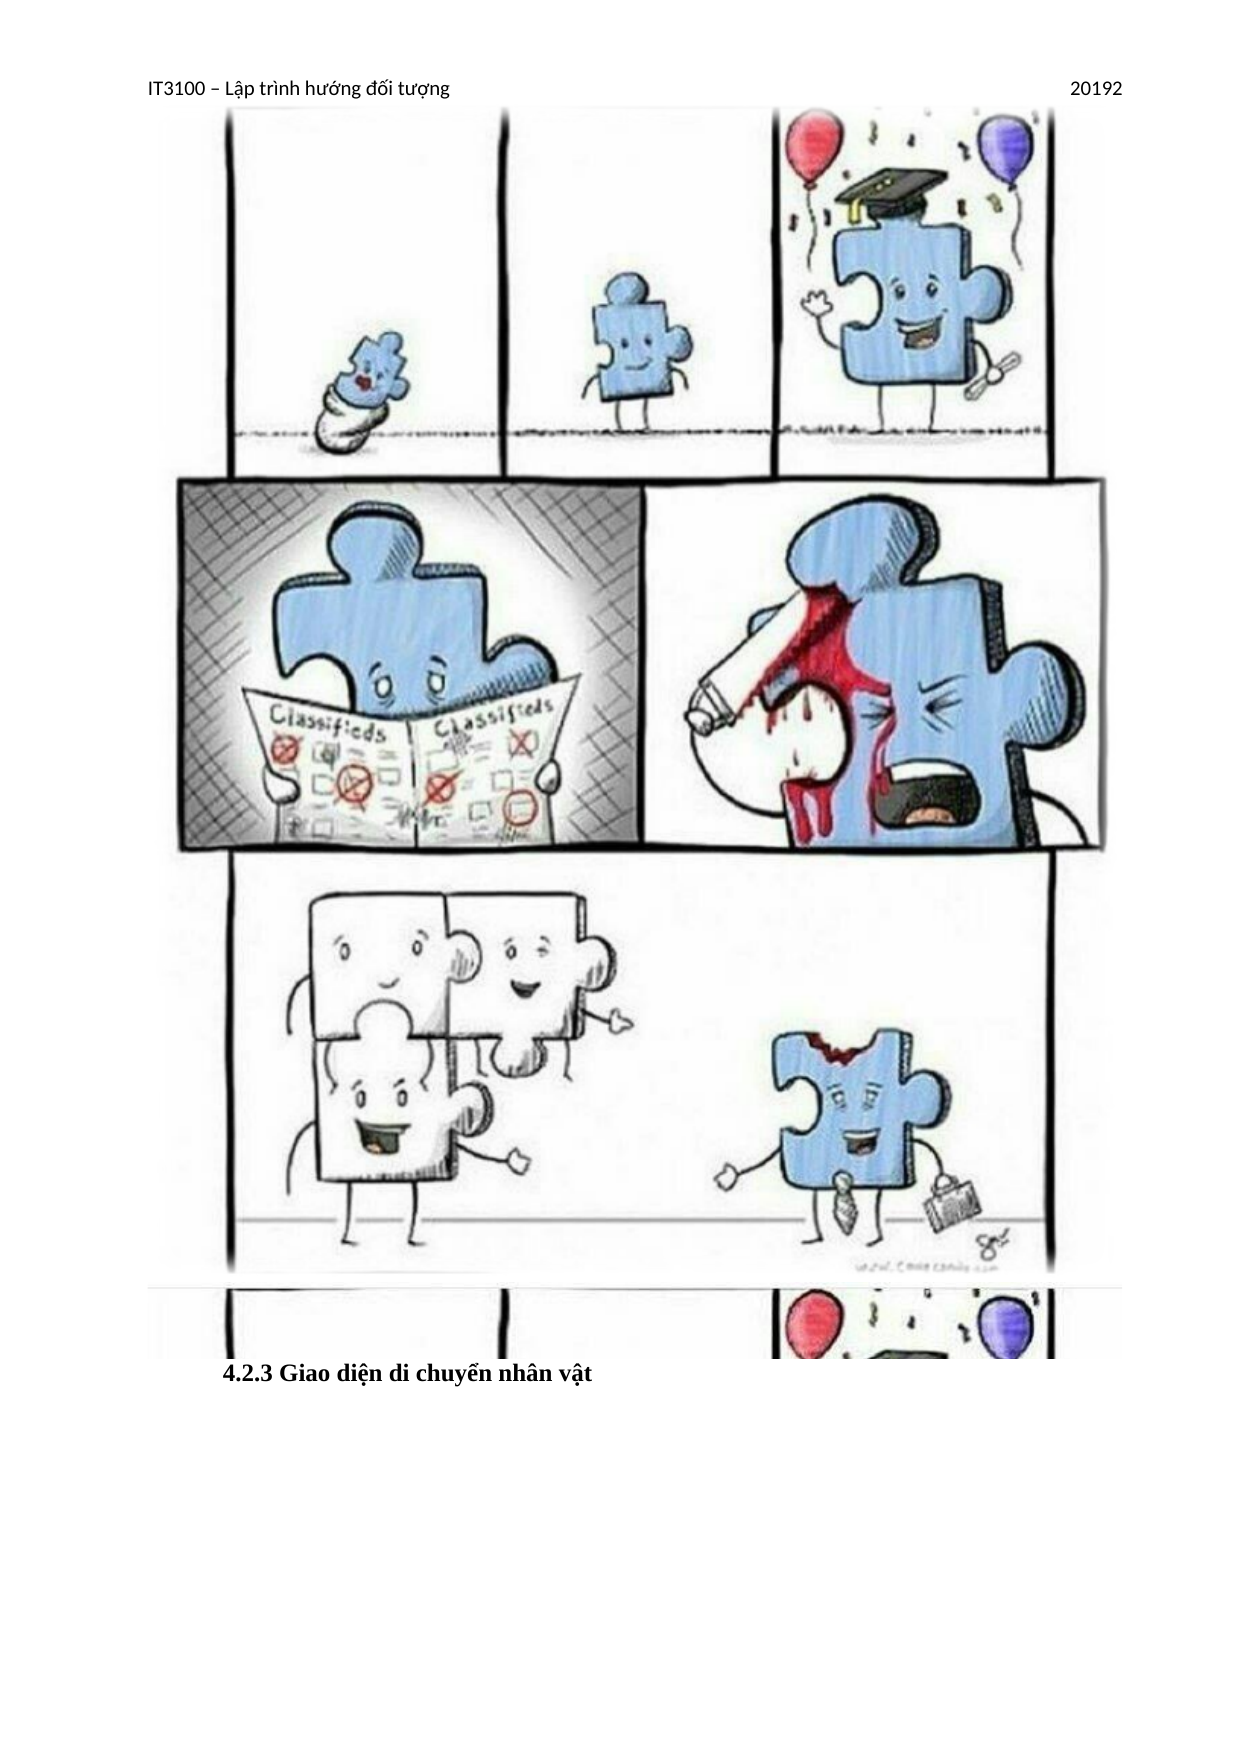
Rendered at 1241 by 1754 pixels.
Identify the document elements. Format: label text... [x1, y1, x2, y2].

picture [147, 1282, 1123, 1359]
picture [177, 130, 1093, 1253]
text 4.2.3 Giao diện di chuyển nhân vật [148, 1359, 1122, 1387]
